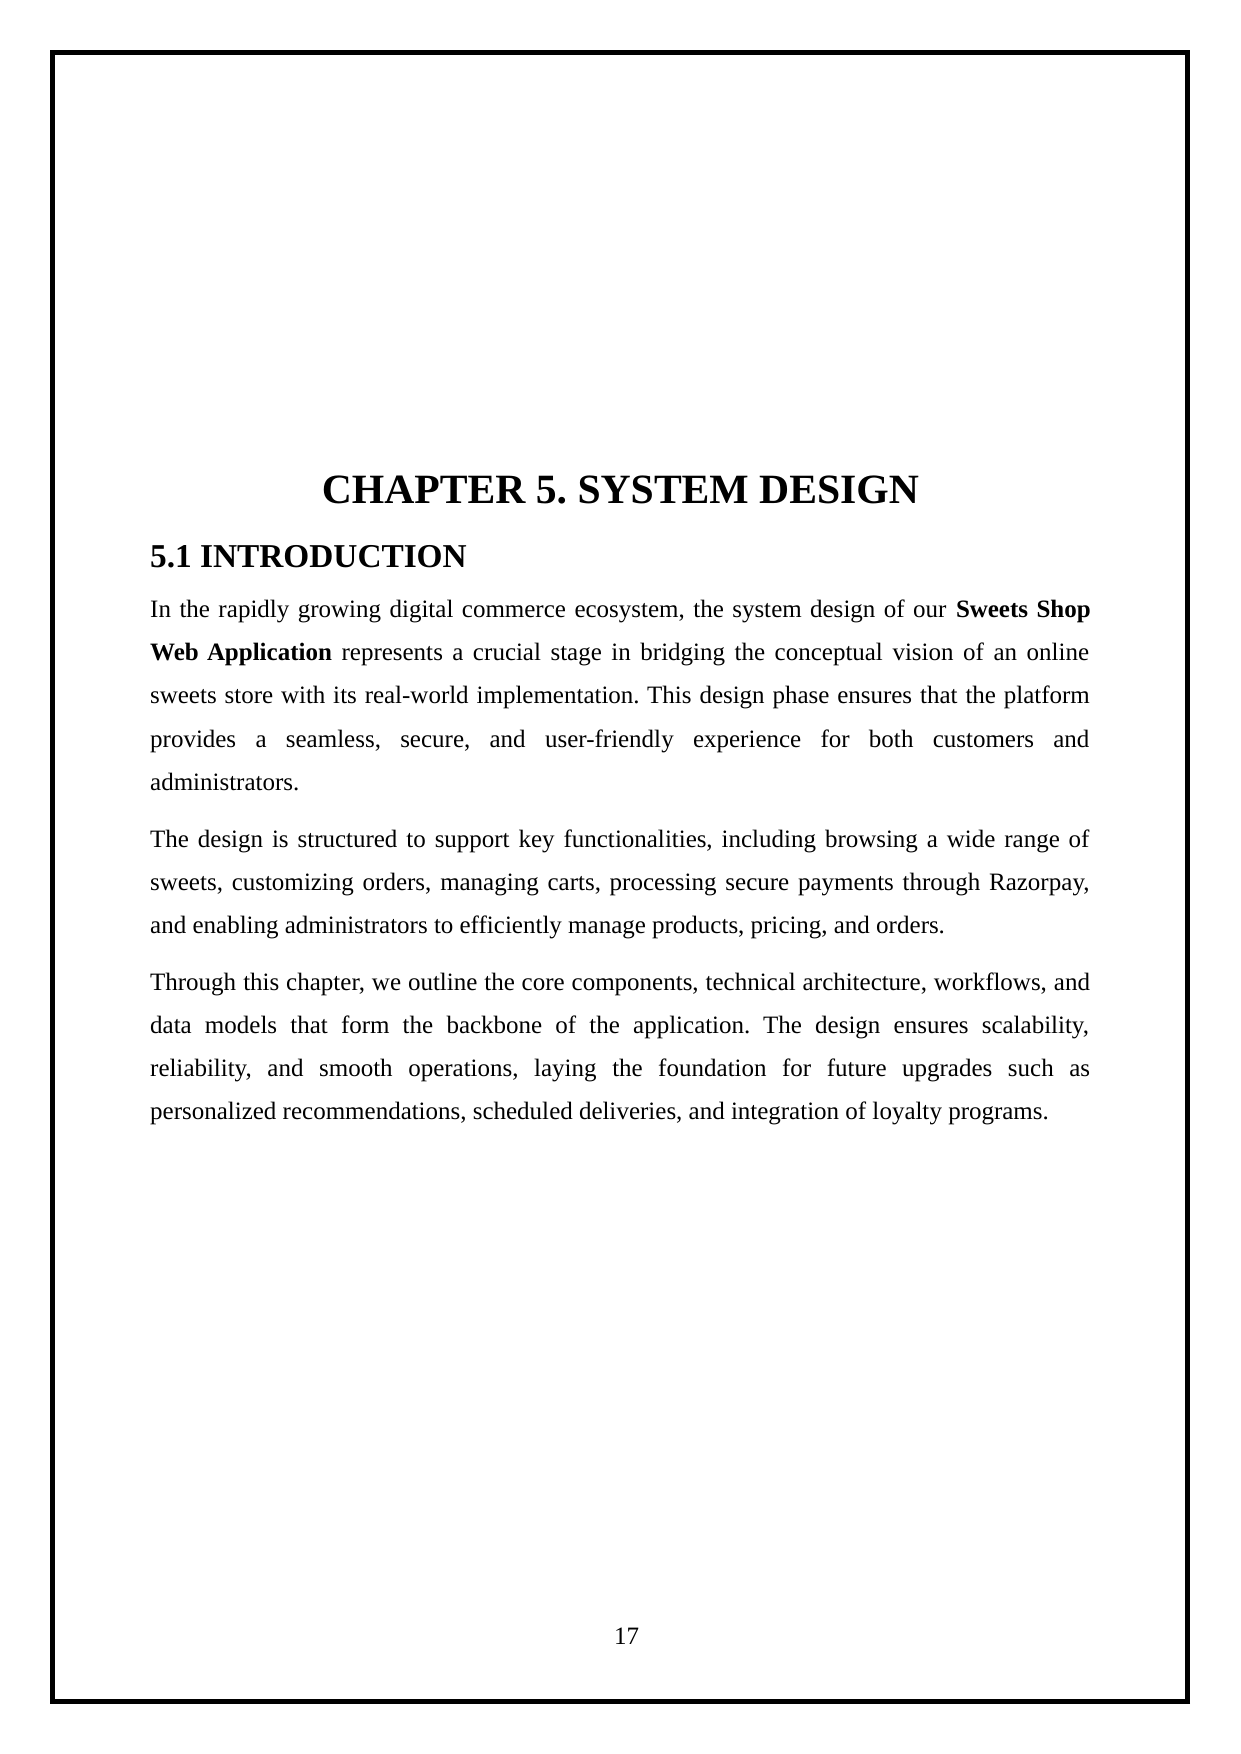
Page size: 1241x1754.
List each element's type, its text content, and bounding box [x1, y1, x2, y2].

text 5.1 INTRODUCTION [150, 537, 1091, 575]
text CHAPTER 5. SYSTEM DESIGN [150, 465, 1091, 513]
text In the rapidly growing digital commerce ecosystem, the system design of our Sweets Shop Web Application represents a crucial stage in bridging the conceptual vision of an online sweets store with its real-world implementation. This design phase ensures that the platform provides a seamless, secure, and user-friendly experience for both customers and administrators. [150, 594, 1091, 796]
text Through this chapter, we outline the core components, technical architecture, workflows, and data models that form the backbone of the application. The design ensures scalability, reliability, and smooth operations, laying the foundation for future upgrades such as personalized recommendations, scheduled deliveries, and integration of loyalty programs. [150, 967, 1091, 1125]
text The design is structured to support key functionalities, including browsing a wide range of sweets, customizing orders, managing carts, processing secure payments through Razorpay, and enabling administrators to efficiently manage products, pricing, and orders. [150, 824, 1091, 939]
